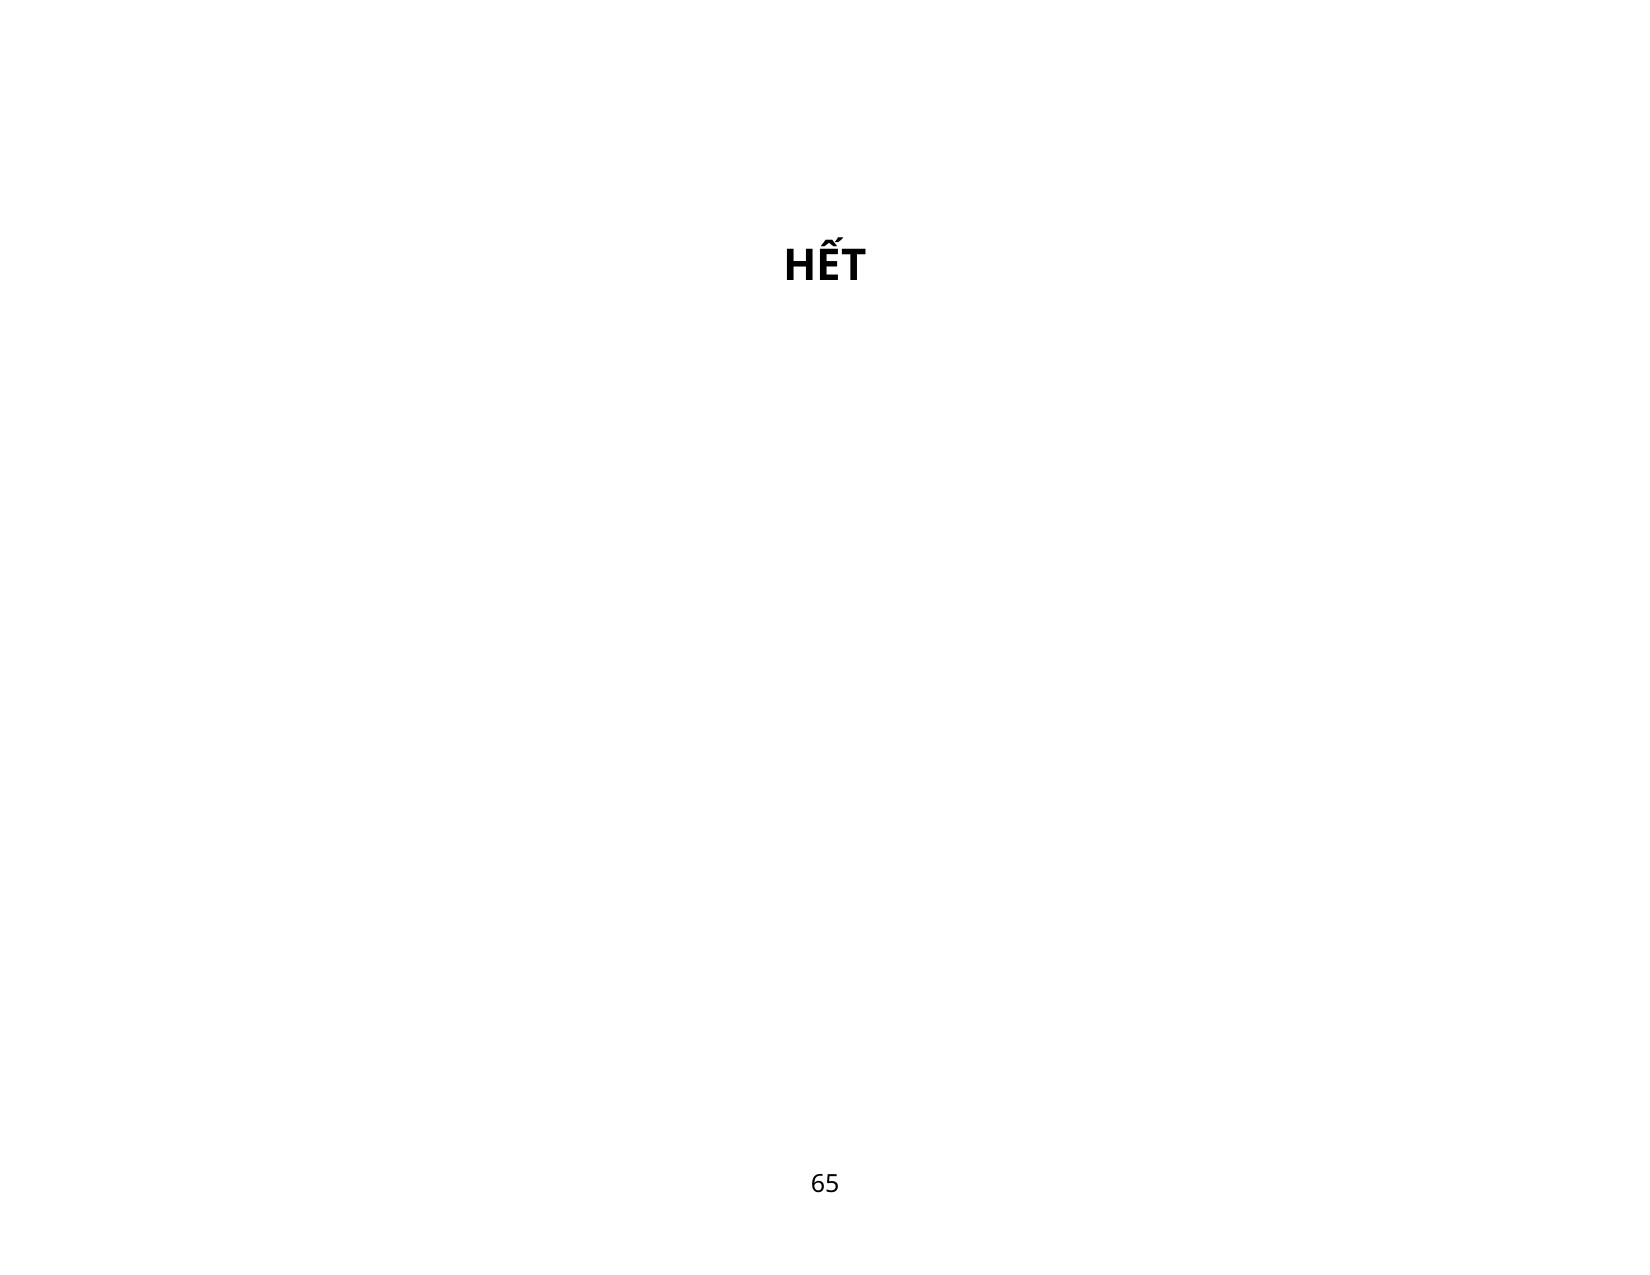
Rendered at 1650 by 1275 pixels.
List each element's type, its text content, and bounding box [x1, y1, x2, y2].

text HẾT [150, 233, 1500, 293]
